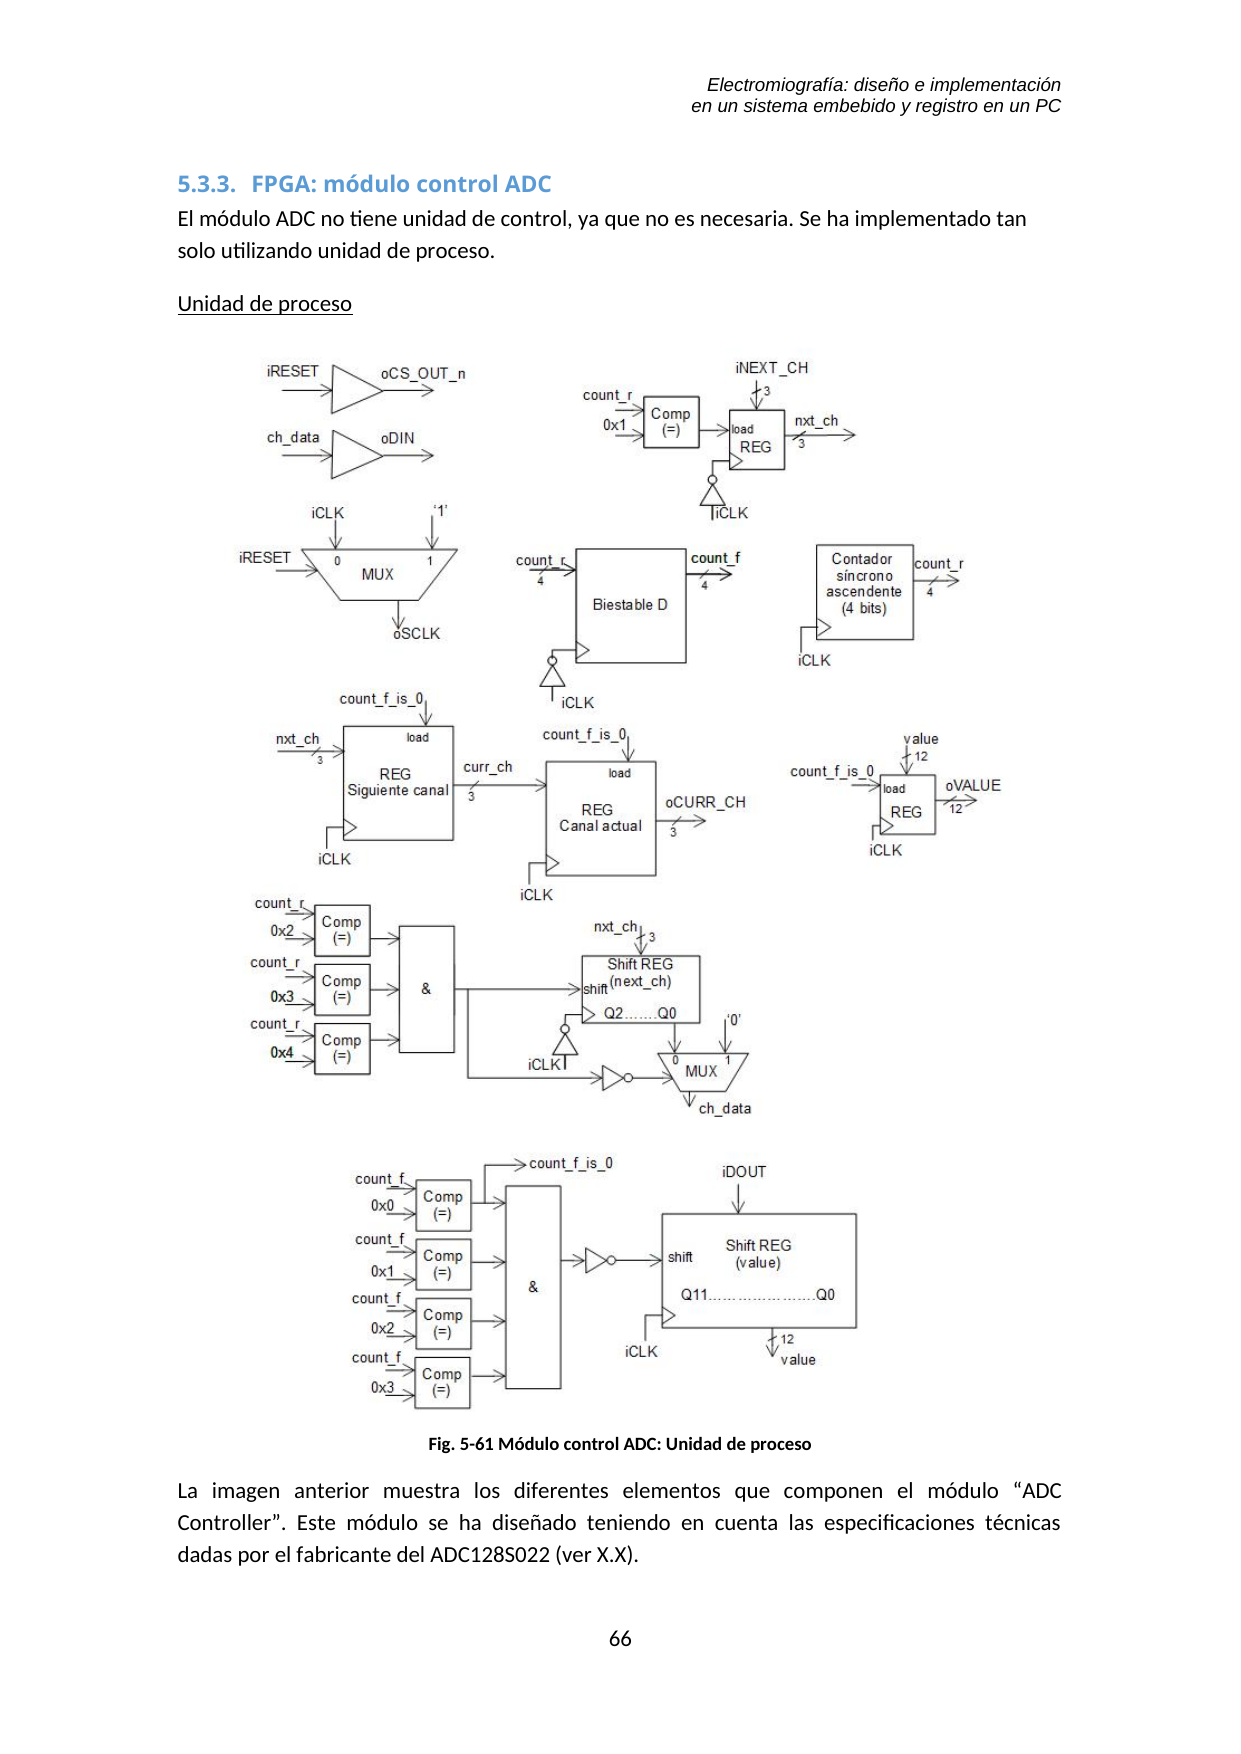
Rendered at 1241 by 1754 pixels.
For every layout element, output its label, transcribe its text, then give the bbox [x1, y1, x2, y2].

text El módulo ADC no tiene unidad de control, ya que no es necesaria. Se ha implementado tan solo utilizando unidad de proceso. [177, 204, 1063, 264]
subtitle FPGA: módulo control ADC [177, 168, 1063, 200]
text Unidad de proceso [177, 289, 1063, 318]
picture [223, 342, 1018, 1433]
text La imagen anterior muestra los diferentes elementos que componen el módulo “ADC Controller”. Este módulo se ha diseñado teniendo en cuenta las especificaciones técnicas dadas por el fabricante del ADC128S022 (ver X.X). [177, 1476, 1063, 1568]
